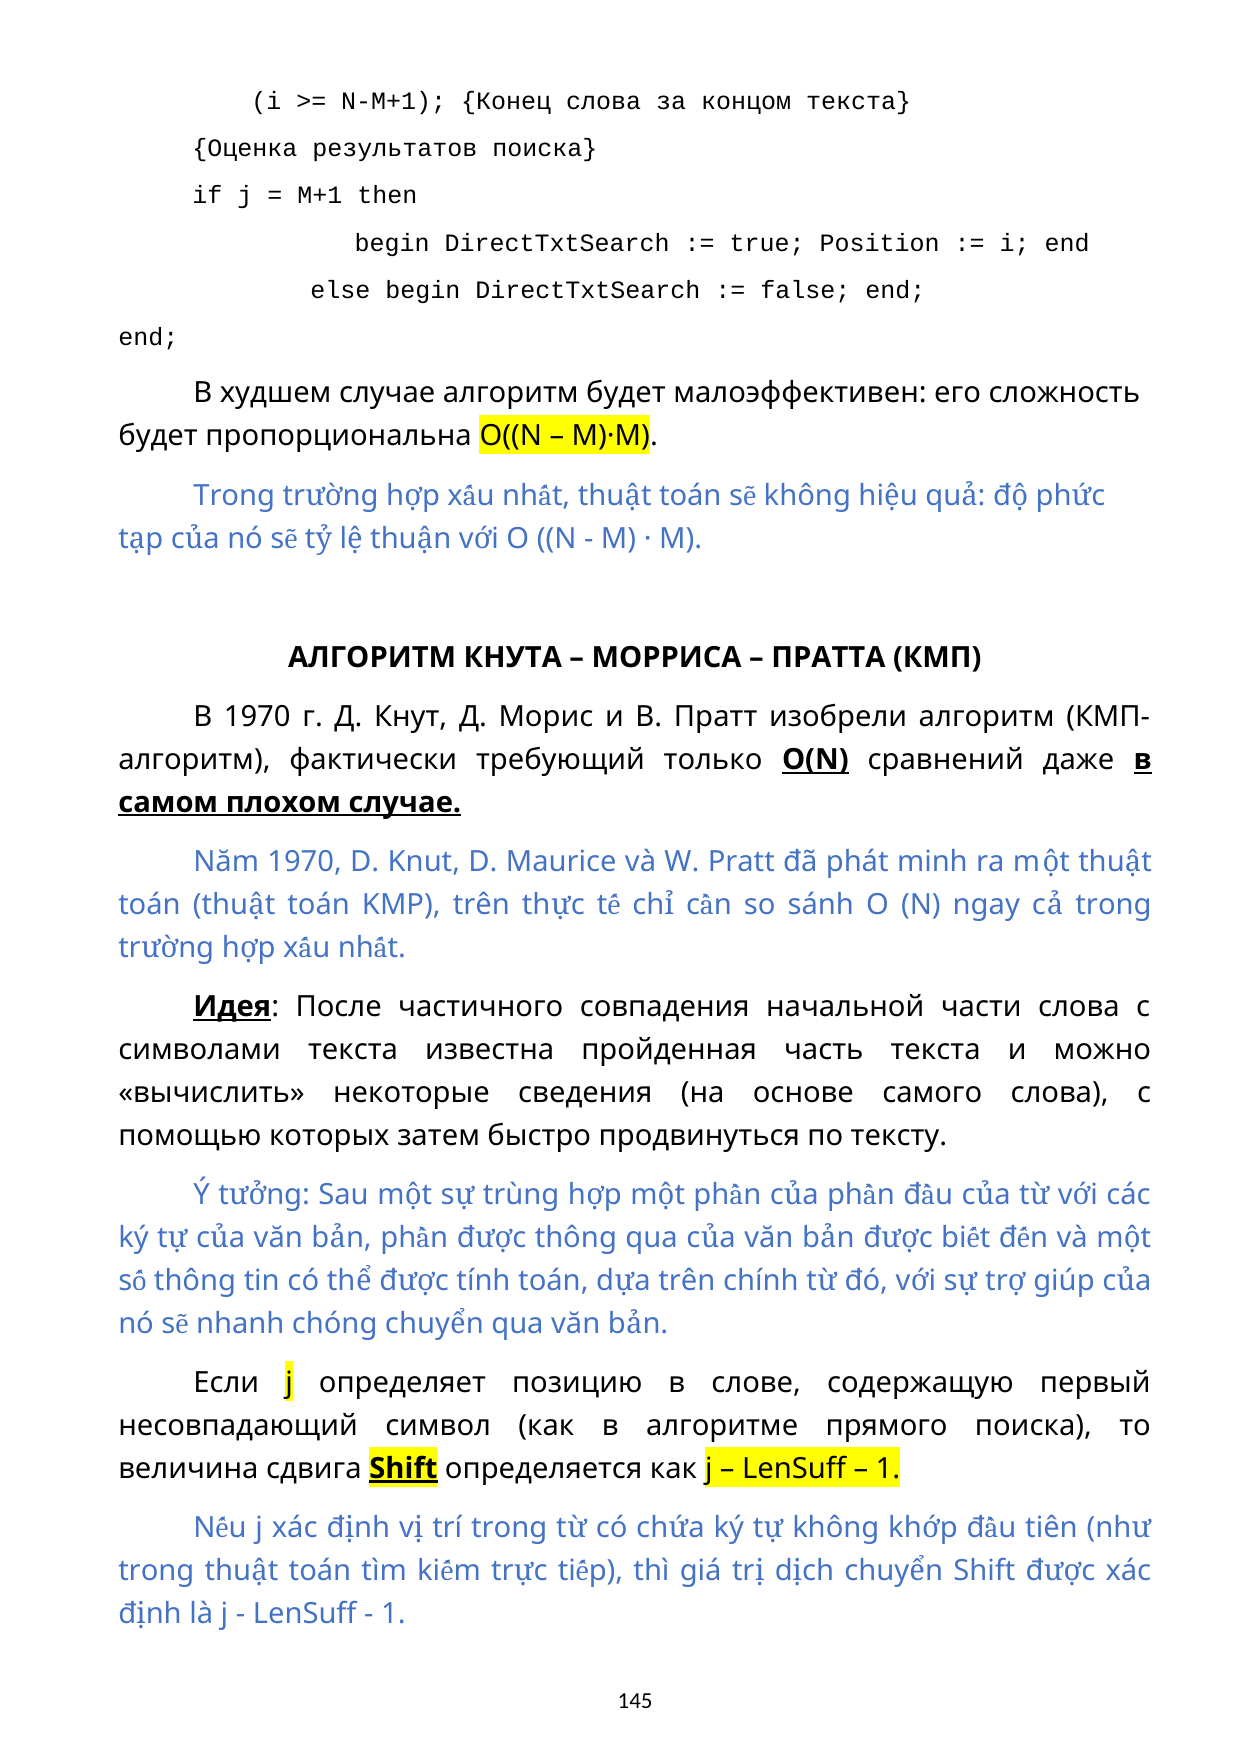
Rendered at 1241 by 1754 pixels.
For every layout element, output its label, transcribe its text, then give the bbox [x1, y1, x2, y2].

text begin DirectTxtSearch := true; Position := i; end [354, 230, 1152, 258]
text Nếu j xác định vị trí trong từ có chứa ký tự không khớp đầu tiên (như trong thuật toán tìm kiếm trực tiếp), thì giá trị dịch chuyển Shift được xác định là j - LenSuff - 1. [118, 1506, 1152, 1632]
text end; [118, 324, 1152, 353]
text Если j определяет позицию в слове, содержащую первый несовпадающий символ (как в алгоритме прямого поиска), то величина сдвига Shift определяется как j – LenSuff – 1. [118, 1361, 1152, 1487]
text В худшем случае алгоритм будет малоэффективен: его сложность будет пропорциональна O((N – М)·М). [118, 372, 1152, 454]
text Năm 1970, D. Knut, D. Maurice và W. Pratt đã phát minh ra một thuật toán (thuật toán KMP), trên thực tế chỉ cần so sánh O (N) ngay cả trong trường hợp xấu nhất. [118, 840, 1152, 966]
text (i >= N-M+1); {Конец слова за концом текста} [251, 89, 1152, 117]
text else begin DirectTxtSearch := false; end; [310, 277, 1152, 306]
text Trong trường hợp xấu nhất, thuật toán sẽ không hiệu quả: độ phức tạp của nó sẽ tỷ lệ thuận với O ((N - M) · M). [118, 474, 1152, 557]
subtitle АЛГОРИТМ КНУТА – МОРРИСА – ПРАТТА (КМП) [118, 636, 1152, 676]
text Идея: После частичного совпадения начальной части слова с символами текста известна пройденная часть текста и можно «вычислить» некоторые сведения (на основе самого слова), с помощью которых затем быстро продвинуться по тексту. [118, 986, 1152, 1154]
text Ý tưởng: Sau một sự trùng hợp một phần của phần đầu của từ với các ký tự của văn bản, phần được thông qua của văn bản được biết đến và một số thông tin có thể được tính toán, dựa trên chính từ đó, với sự trợ giúp của nó sẽ nhanh chóng chuyển qua văn bản. [118, 1173, 1152, 1342]
text if j = M+1 then [192, 183, 1152, 211]
text {Оценка результатов поиска} [192, 136, 1152, 164]
text В 1970 г. Д. Кнут, Д. Морис и В. Пратт изобрели алгоритм (КМП-алгоритм), фактически требующий только O(N) сравнений даже в самом плохом случае. [118, 695, 1152, 821]
